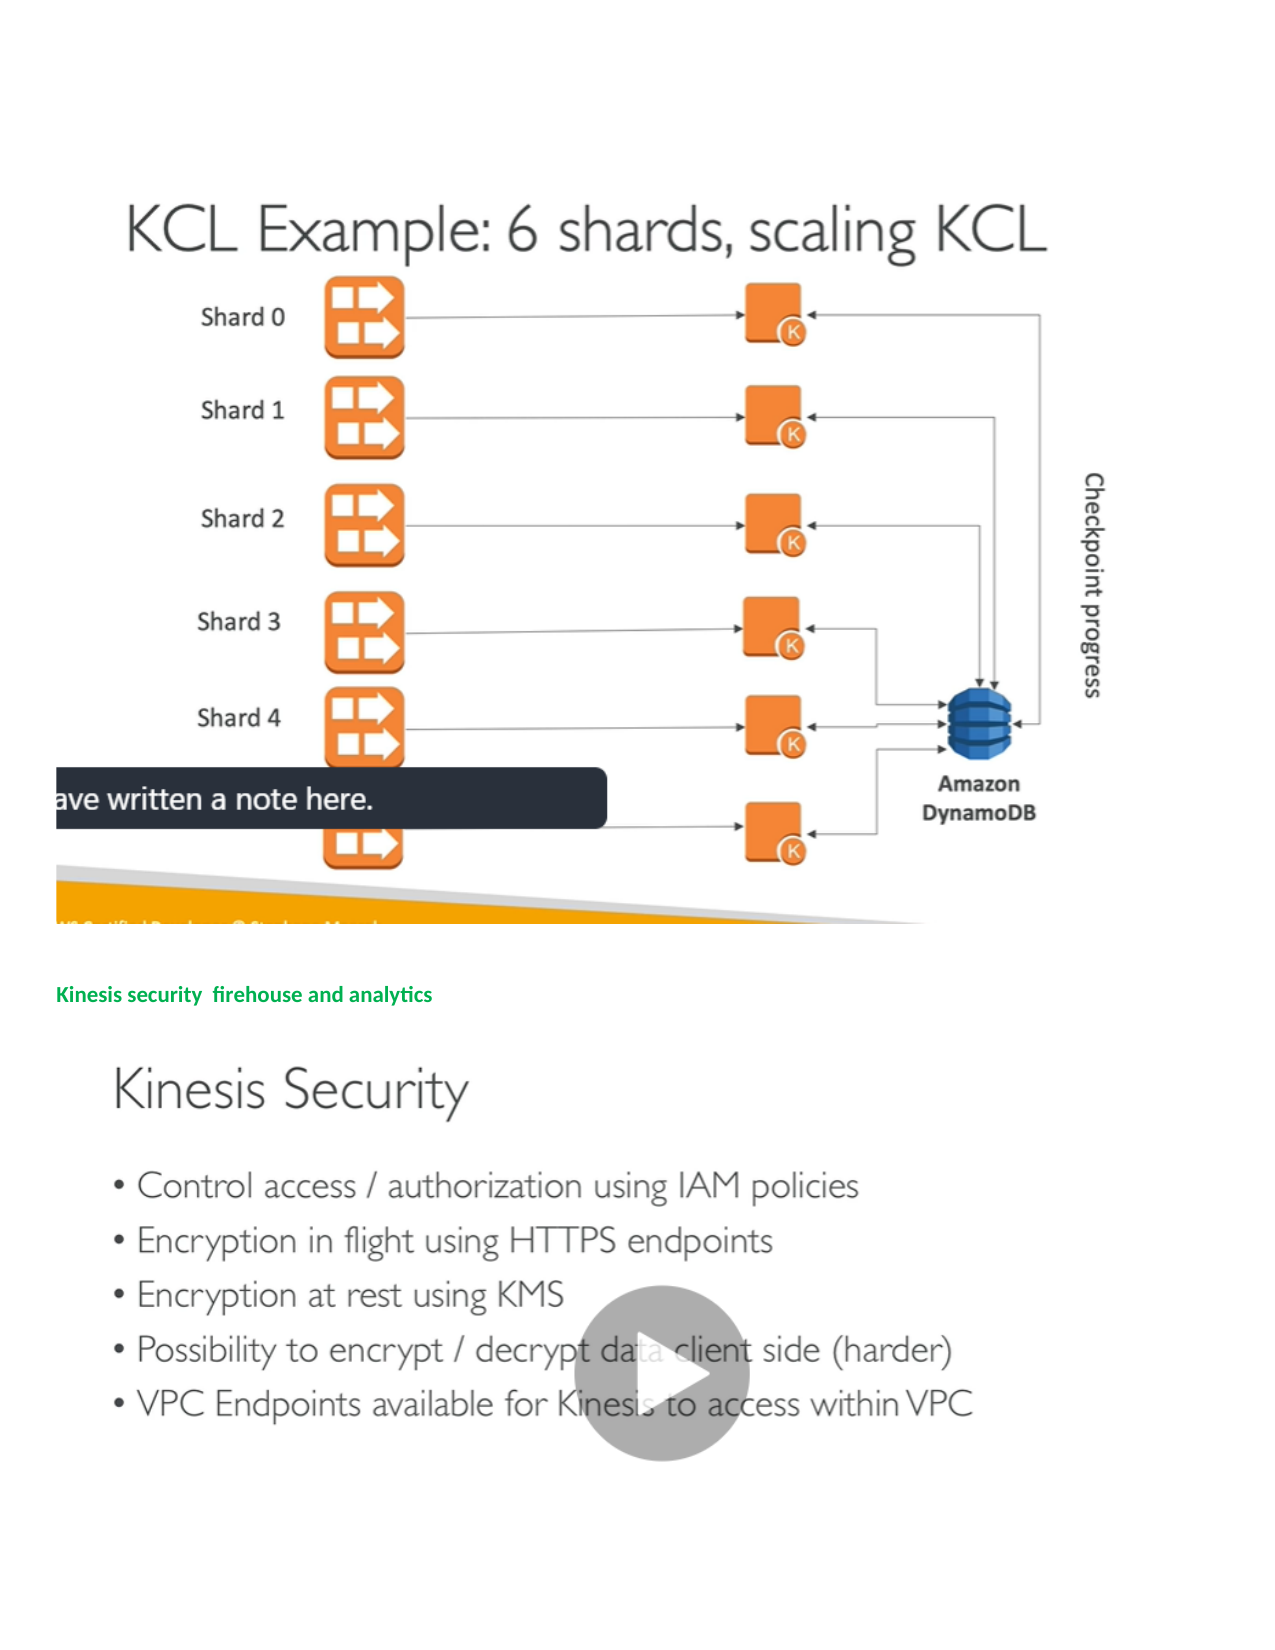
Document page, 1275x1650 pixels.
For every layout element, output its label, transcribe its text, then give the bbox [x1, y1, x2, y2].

text Kinesis security firehouse and analytics [56, 980, 1125, 1008]
picture [56, 1036, 997, 1490]
picture [56, 150, 1182, 924]
